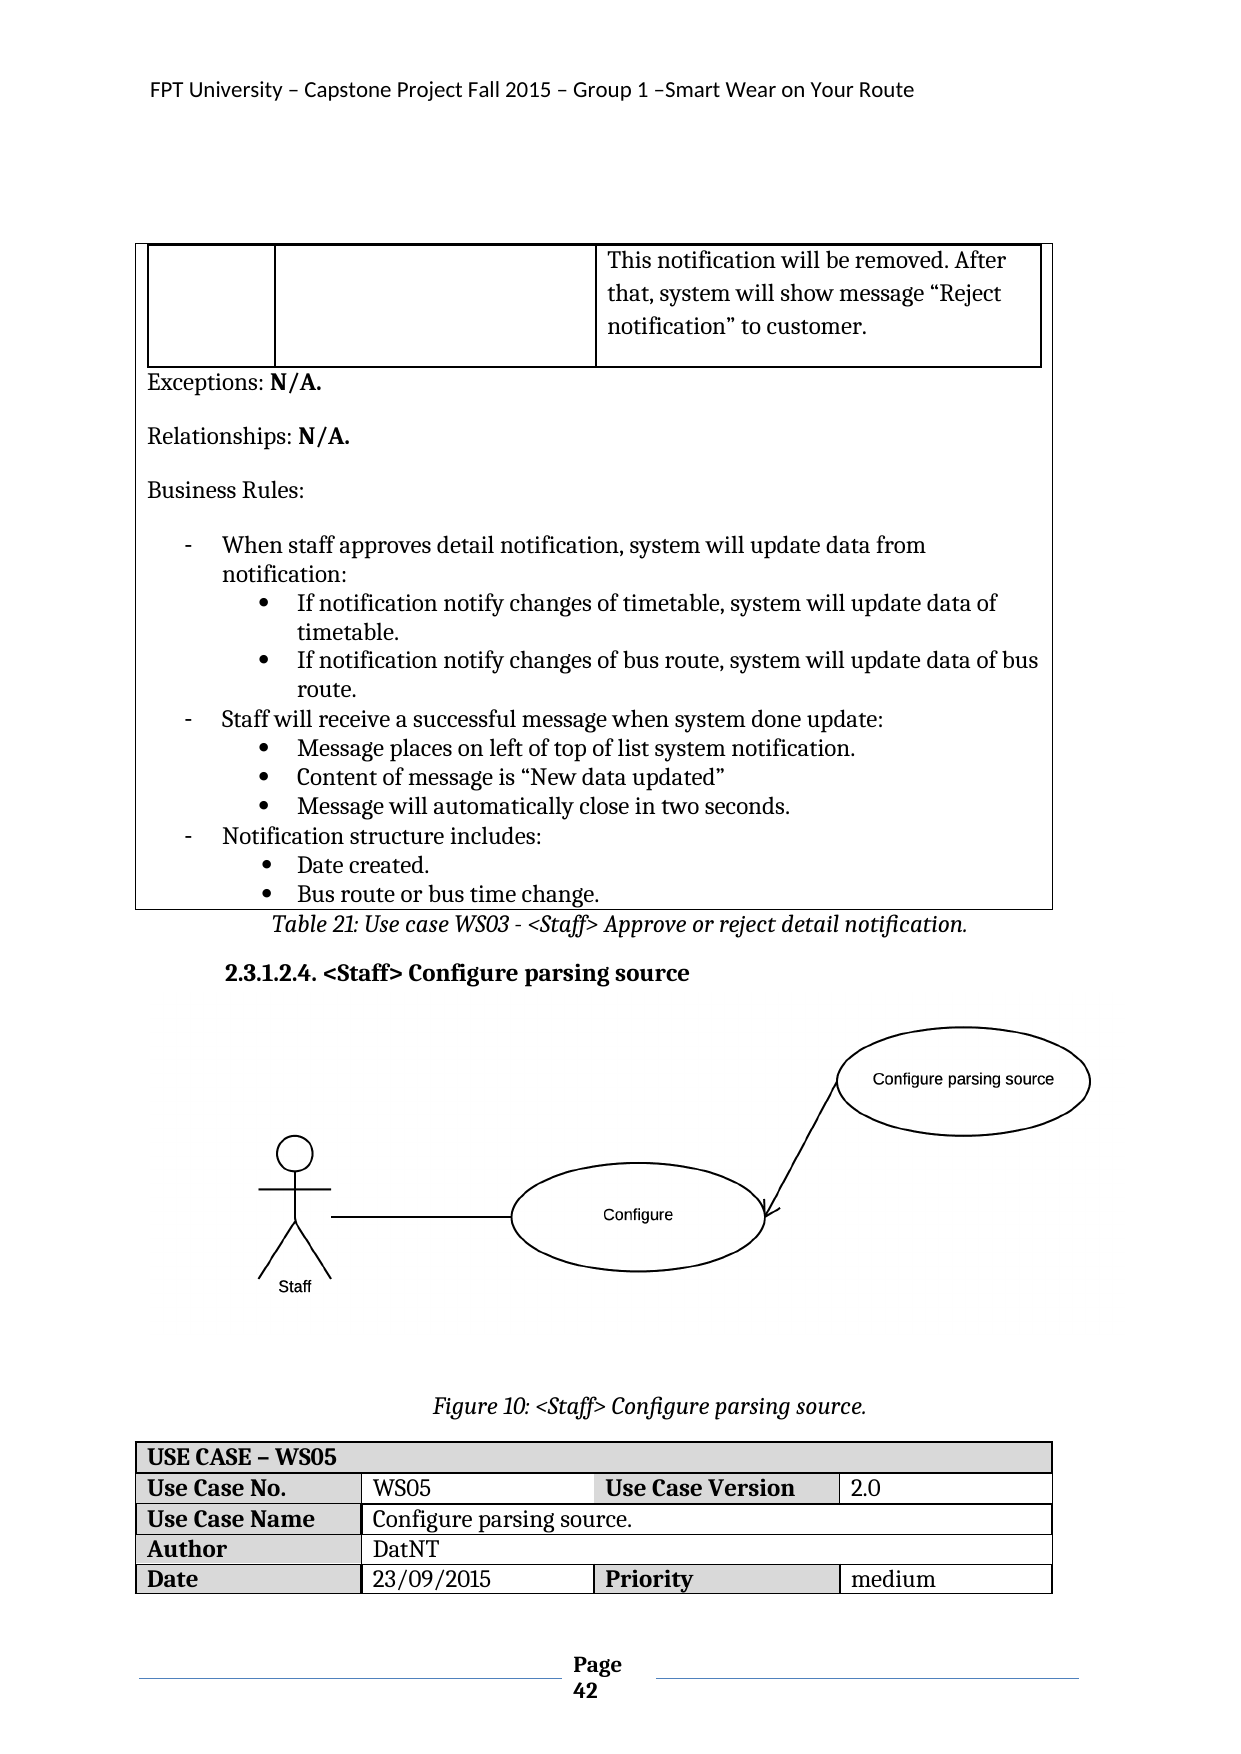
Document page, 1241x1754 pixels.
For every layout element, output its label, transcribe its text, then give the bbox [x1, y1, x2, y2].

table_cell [136, 244, 1052, 908]
table_cell Priority [595, 1565, 839, 1593]
subtitle <Staff> Configure parsing source [225, 959, 1090, 988]
table_cell WS05 [362, 1474, 594, 1503]
table_cell Date [137, 1565, 360, 1593]
table_cell Author [136, 1535, 361, 1563]
table_header USE CASE – WS05 [137, 1443, 1051, 1472]
table_cell Use Case Name [137, 1504, 360, 1534]
table_cell Configure parsing source. [363, 1505, 1051, 1534]
table_cell DatNT [362, 1535, 1052, 1563]
text Table 21: Use case WS03 - <Staff> Approve or reject detail notification. [150, 909, 1090, 938]
table_cell medium [841, 1565, 1051, 1593]
table_cell Use Case No. [136, 1474, 361, 1503]
text Figure 10: <Staff> Configure parsing source. [150, 1392, 1090, 1420]
table_cell 23/09/2015 [363, 1565, 593, 1593]
table_cell 2.0 [840, 1474, 1052, 1503]
picture [150, 992, 1125, 1335]
table_cell Use Case Version [594, 1474, 839, 1503]
